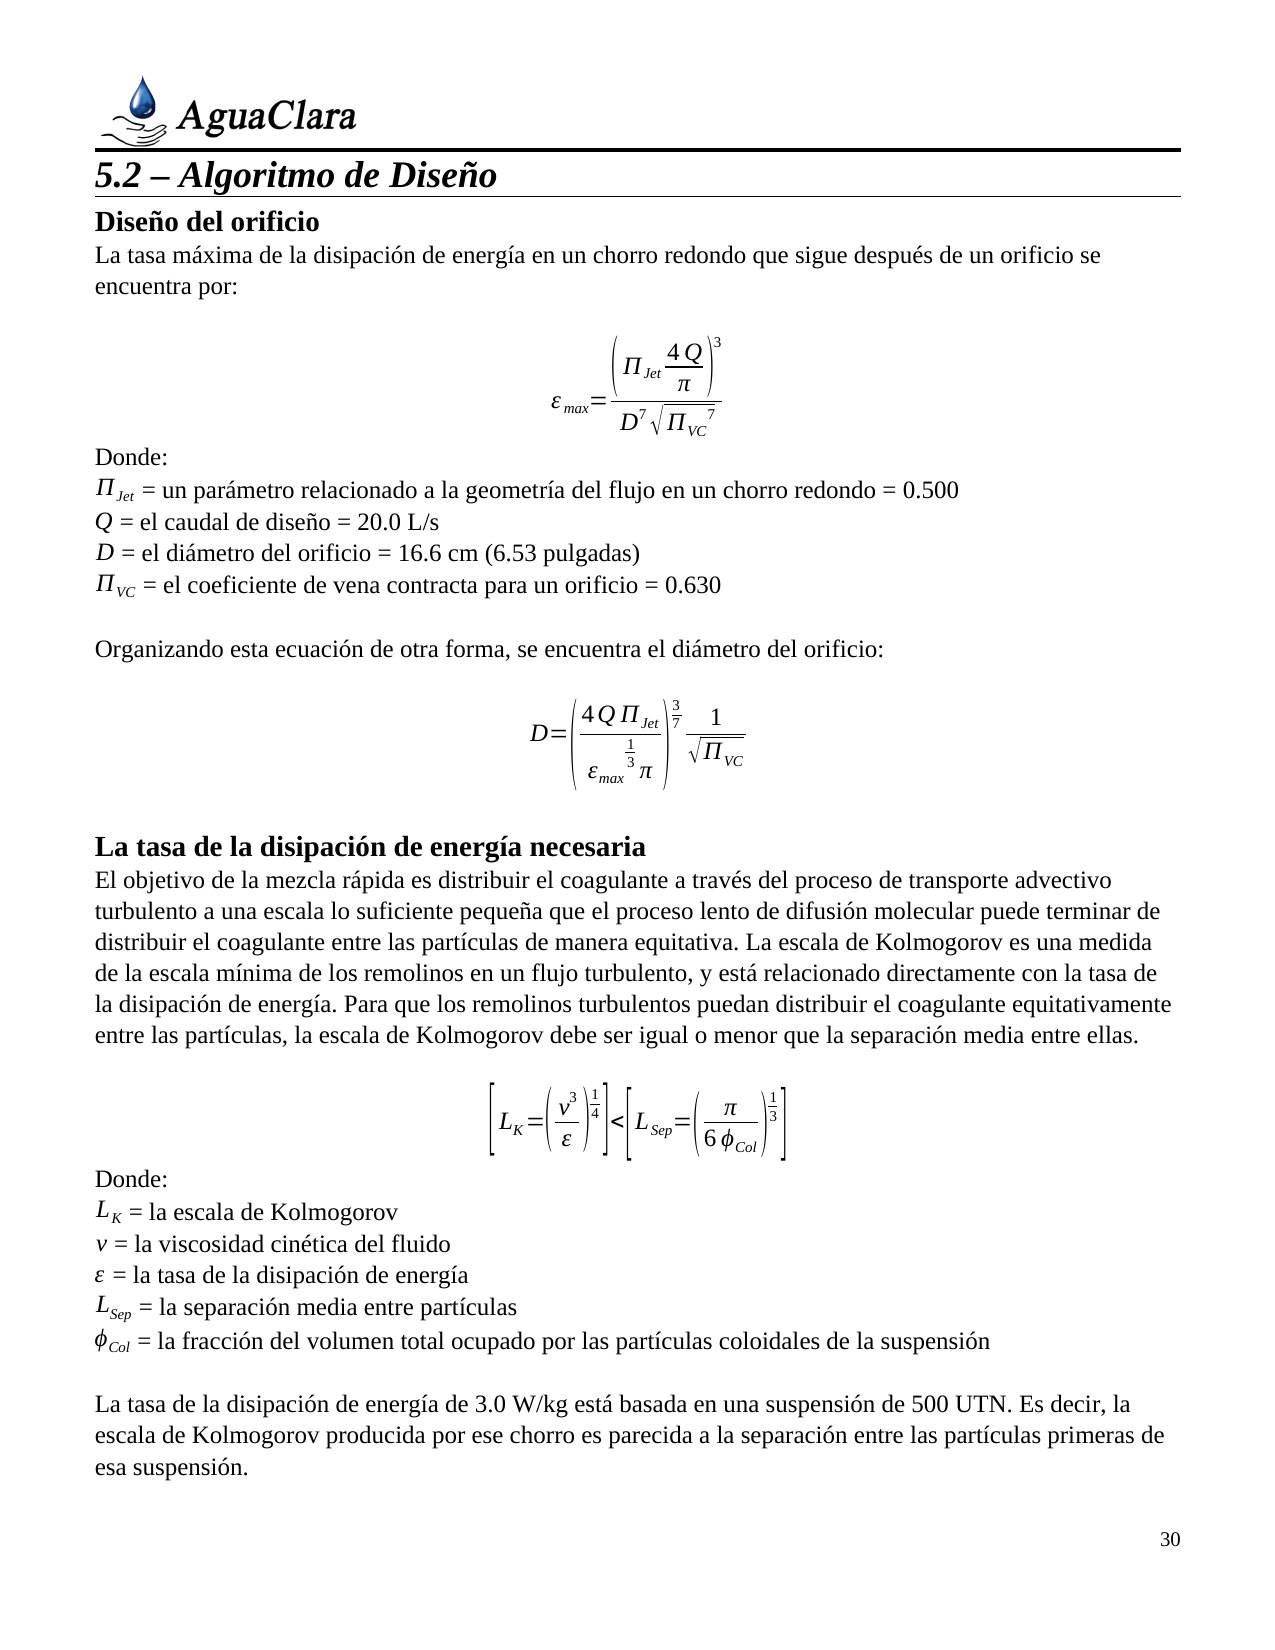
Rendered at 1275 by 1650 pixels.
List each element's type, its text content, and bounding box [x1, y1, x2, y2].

text = la fracción del volumen total ocupado por las partículas coloidales de la suspensión [94, 1325, 1181, 1356]
text El objetivo de la mezcla rápida es distribuir el coagulante a través del proceso de transporte advectivo turbulento a una escala lo suficiente pequeña que el proceso lento de difusión molecular puede terminar de distribuir el coagulante entre las partículas de manera equitativa. La escala de Kolmogorov es una medida de la escala mínima de los remolinos en un flujo turbulento, y está relacionado directamente con la tasa de la disipación de energía. Para que los remolinos turbulentos puedan distribuir el coagulante equitativamente entre las partículas, la escala de Kolmogorov debe ser igual o menor que la separación media entre ellas. [94, 865, 1181, 1049]
text La tasa máxima de la disipación de energía en un chorro redondo que sigue después de un orificio se encuentra por: [94, 240, 1181, 300]
text = la viscosidad cinética del fluido [94, 1229, 1181, 1258]
text = el diámetro del orificio = 16.6 cm (6.53 pulgadas) [94, 538, 1181, 567]
subtitle Diseño del orificio [94, 204, 1181, 238]
text = el caudal de diseño = 20.0 L/s [94, 507, 1181, 536]
text = la tasa de la disipación de energía [94, 1260, 1181, 1289]
picture [94, 75, 373, 148]
text Donde: [94, 1164, 1181, 1193]
text Donde: [94, 442, 1181, 471]
text = la escala de Kolmogorov [94, 1195, 1181, 1227]
text = el coeficiente de vena contracta para un orificio = 0.630 [94, 569, 1181, 601]
text Organizando esta ecuación de otra forma, se encuentra el diámetro del orificio: [94, 634, 1181, 663]
subtitle – Algoritmo de Diseño [94, 152, 1181, 197]
text = la separación media entre partículas [94, 1291, 1181, 1322]
subtitle La tasa de la disipación de energía necesaria [94, 829, 1181, 863]
text = un parámetro relacionado a la geometría del flujo en un chorro redondo = 0.500 [94, 473, 1181, 505]
text La tasa de la disipación de energía de 3.0 W/kg está basada en una suspensión de 500 UTN. Es decir, la escala de Kolmogorov producida por ese chorro es parecida a la separación entre las partículas primeras de esa suspensión. [94, 1389, 1181, 1480]
